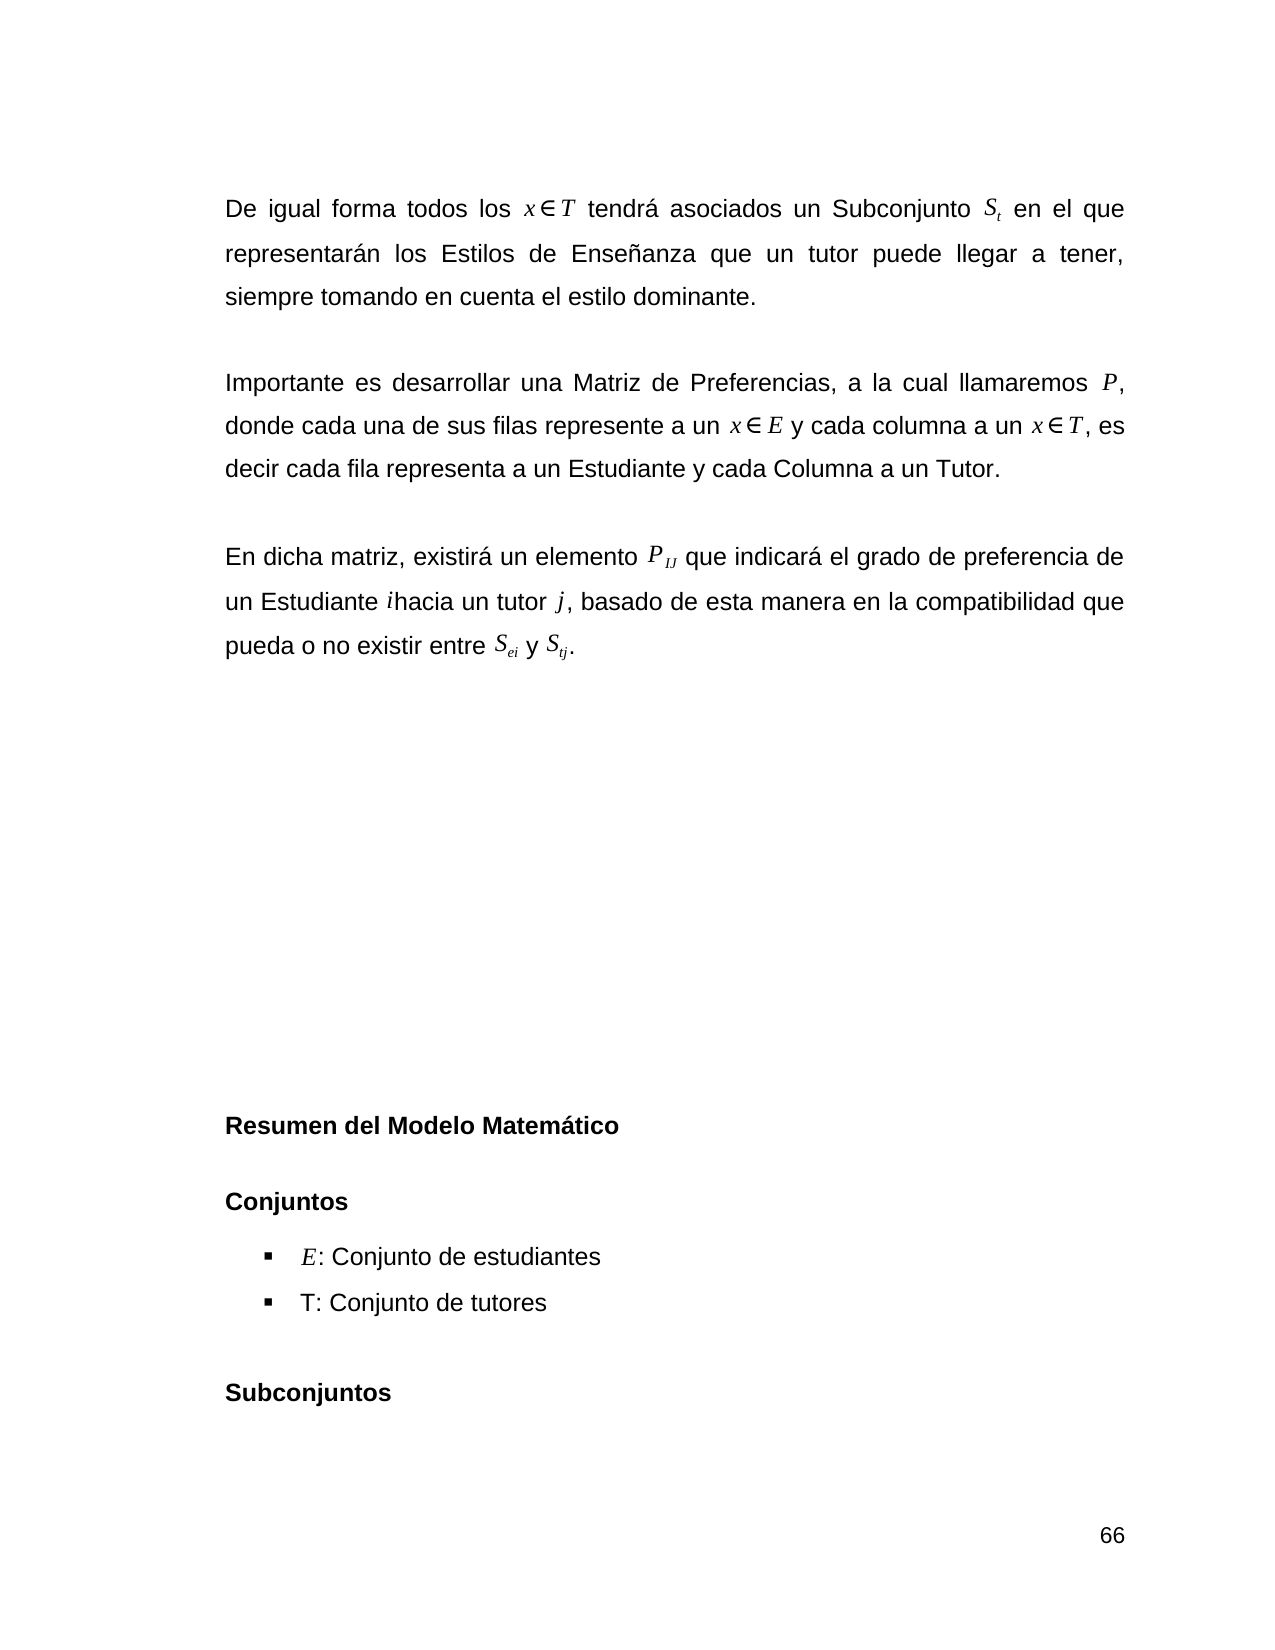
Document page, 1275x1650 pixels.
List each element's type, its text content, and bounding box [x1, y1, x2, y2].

text En dicha matriz, existirá un elemento que indicará el grado de preferencia de un Estudiante hacia un tutor , basado de esta manera en la compatibilidad que pueda o no existir entre y . [225, 541, 1125, 661]
subtitle Resumen del Modelo Matemático [225, 1111, 1125, 1139]
text Importante es desarrollar una Matriz de Preferencias, a la cual llamaremos , donde cada una de sus filas represente a un y cada columna a un , es decir cada fila representa a un Estudiante y cada Columna a un Tutor. [225, 368, 1125, 483]
list : Conjunto de estudiantes [262, 1242, 1125, 1273]
subtitle Conjuntos [225, 1187, 1125, 1216]
list T: Conjunto de tutores [262, 1288, 1125, 1316]
subtitle Subconjuntos [225, 1378, 1125, 1407]
text De igual forma todos los tendrá asociados un Subconjunto en el que representarán los Estilos de Enseñanza que un tutor puede llegar a tener, siempre tomando en cuenta el estilo dominante. [225, 193, 1125, 311]
